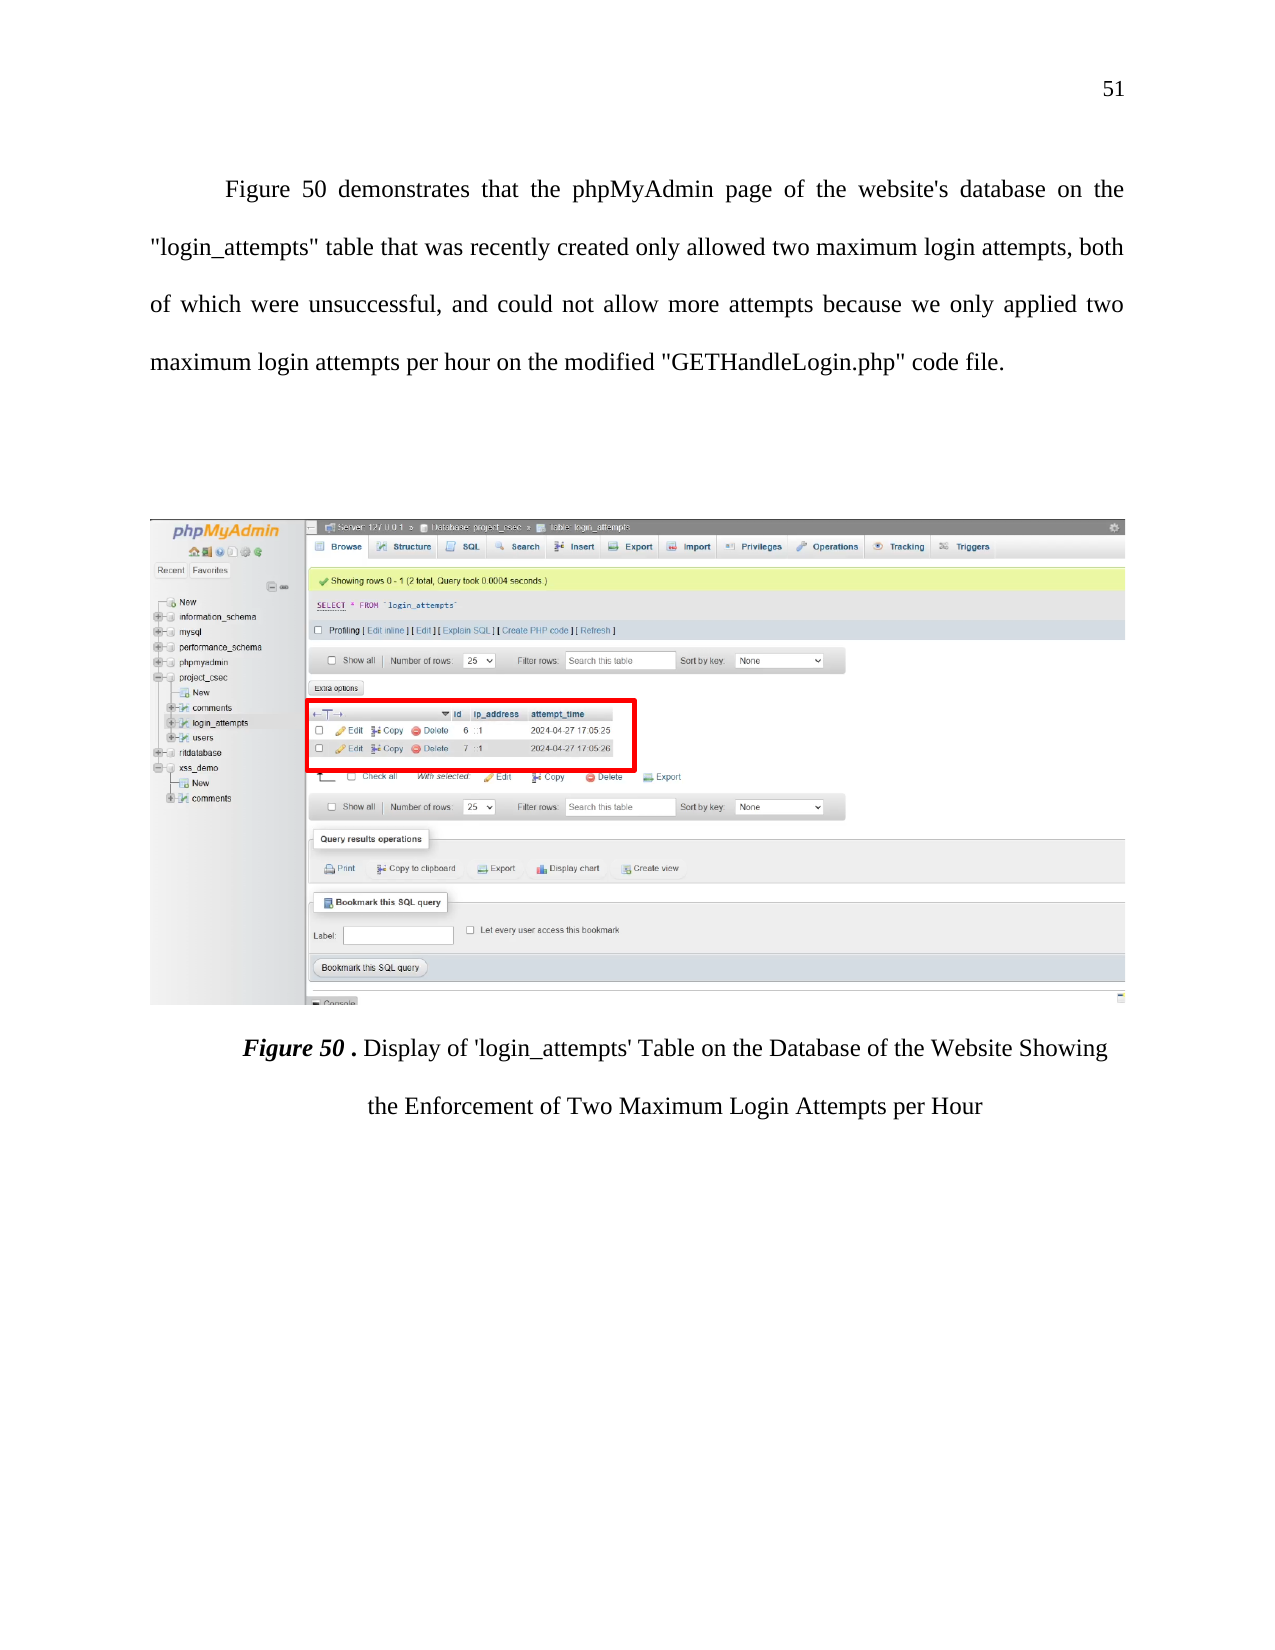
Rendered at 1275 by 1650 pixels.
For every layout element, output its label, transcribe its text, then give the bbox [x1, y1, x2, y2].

picture [150, 519, 1125, 1005]
text Figure 50 . Display of 'login_attempts' Table on the Database of the Website Showing the Enforcement of Two Maximum Login Attempts per Hour [225, 1033, 1125, 1119]
text Figure 50 demonstrates that the phpMyAdmin page of the website's database on the "login_attempts" table that was recently created only allowed two maximum login attempts, both of which were unsuccessful, and could not allow more attempts because we only applied two maximum login attempts per hour on the modified "GETHandleLogin.php" code file. [150, 174, 1125, 375]
